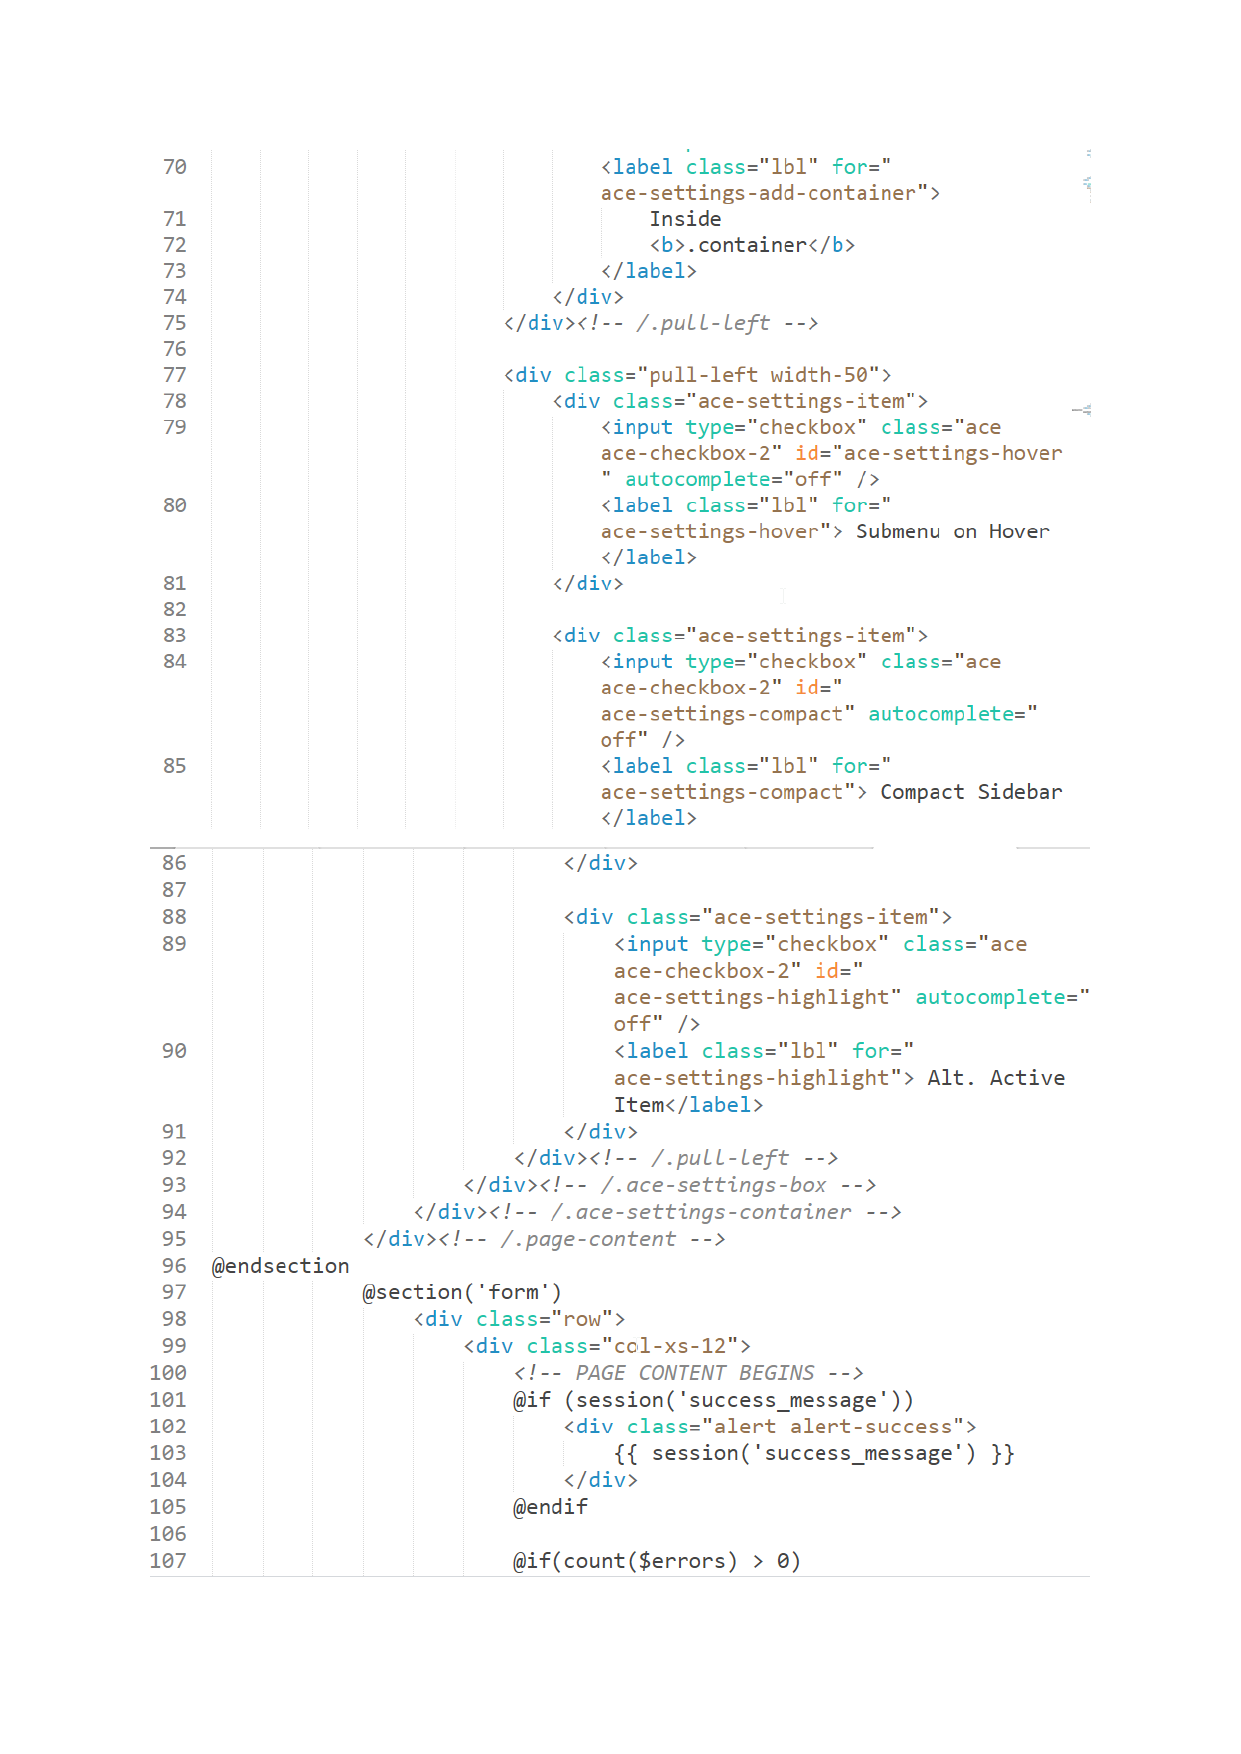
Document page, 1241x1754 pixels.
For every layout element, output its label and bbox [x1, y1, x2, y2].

picture [150, 149, 1091, 829]
picture [150, 847, 1090, 1577]
